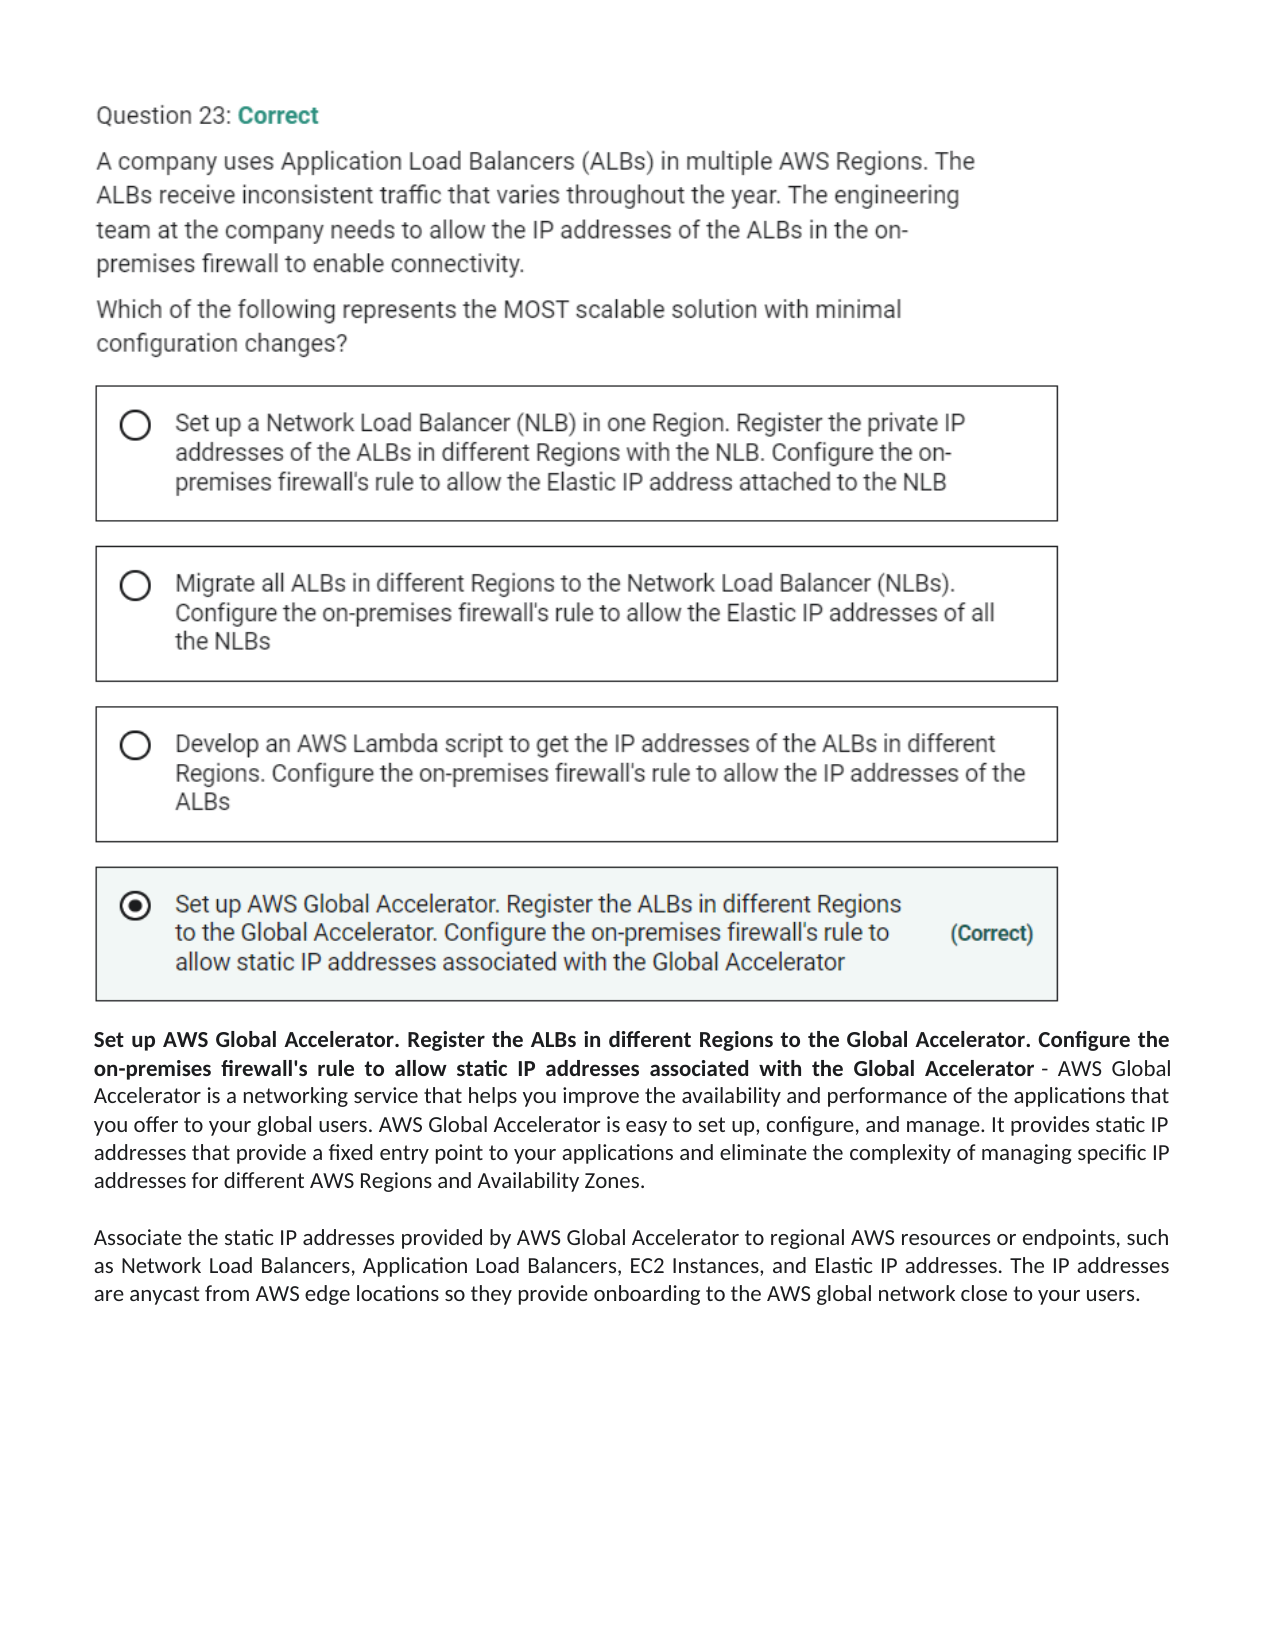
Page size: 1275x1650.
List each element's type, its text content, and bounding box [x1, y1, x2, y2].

text Associate the static IP addresses provided by AWS Global Accelerator to regional AWS resources or endpoints, such as Network Load Balancers, Application Load Balancers, EC2 Instances, and Elastic IP addresses. The IP addresses are anycast from AWS edge locations so they provide onboarding to the AWS global network close to your users. [94, 1223, 1172, 1307]
picture [93, 93, 1069, 1007]
text Set up AWS Global Accelerator. Register the ALBs in different Regions to the Global Accelerator. Configure the on-premises firewall's rule to allow static IP addresses associated with the Global Accelerator - AWS Global Accelerator is a networking service that helps you improve the availability and performance of the applications that you offer to your global users. AWS Global Accelerator is easy to set up, configure, and manage. It provides static IP addresses that provide a fixed entry point to your applications and eliminate the complexity of managing specific IP addresses for different AWS Regions and Availability Zones. [94, 1026, 1172, 1194]
